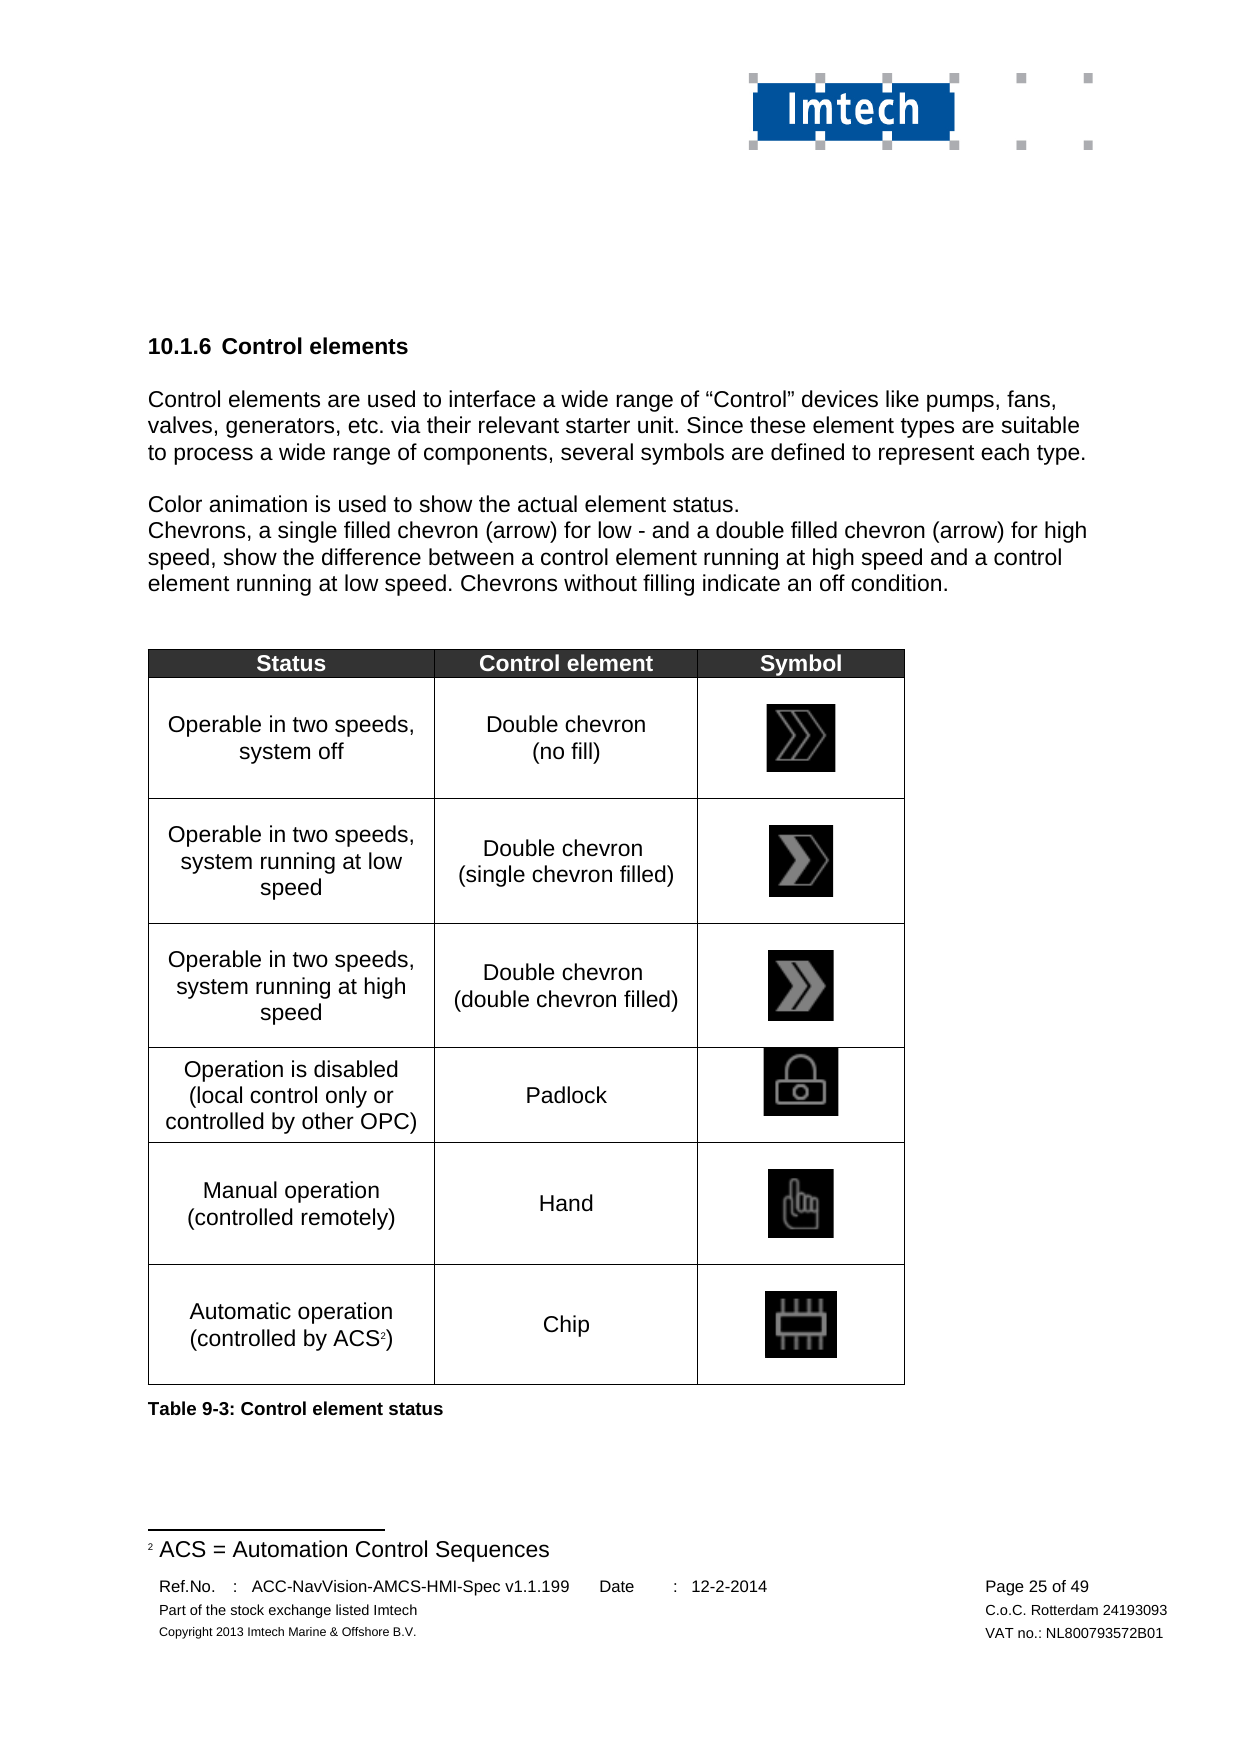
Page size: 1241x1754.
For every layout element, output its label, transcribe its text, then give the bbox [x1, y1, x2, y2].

picture [765, 1291, 837, 1358]
table_cell Operation is disabled (local control only or controlled by other OPC) [149, 1048, 434, 1142]
table_cell Manual operation (controlled remotely) [149, 1143, 434, 1264]
text Control elements are used to interface a wide range of “Control” devices like pumps, fans, valves, generators, etc. via their relevant starter unit. Since these element types are suitable to process a wide range of components, several symbols are defined to represent each type. Color animation is used to show the actual element status. [148, 386, 1093, 517]
table_cell Double chevron (single chevron filled) [435, 799, 697, 923]
picture [769, 825, 834, 897]
table_cell [698, 924, 904, 1047]
table_header Status [149, 650, 434, 677]
subtitle Control elements [148, 333, 1093, 359]
text Chevrons, a single filled chevron (arrow) for low - and a double filled chevron (arrow) for high speed, show the difference between a control element running at high speed and a control element running at low speed. Chevrons without filling indicate an off condition. [148, 517, 1093, 597]
picture [768, 950, 834, 1021]
table_cell Padlock [435, 1048, 697, 1142]
table_cell [698, 1265, 904, 1384]
table_cell Double chevron (double chevron filled) [435, 924, 697, 1047]
table_cell Operable in two speeds, system off [149, 678, 434, 798]
table_cell Chip [435, 1265, 697, 1384]
table_cell [698, 678, 904, 798]
table_cell [698, 1143, 904, 1264]
table_cell Double chevron (no fill) [435, 678, 697, 798]
table_header Control element [435, 650, 697, 677]
text Table 9-3: Control element status [148, 1397, 1093, 1419]
picture [763, 1048, 839, 1116]
table_header Symbol [698, 650, 904, 677]
picture [768, 1169, 834, 1238]
table_cell Operable in two speeds, system running at low speed [149, 799, 434, 923]
picture [748, 73, 1093, 150]
table_cell [698, 799, 904, 923]
picture [766, 704, 836, 772]
table_cell Automatic operation (controlled by ACS) [149, 1265, 434, 1384]
table_cell Hand [435, 1143, 697, 1264]
table_cell Operable in two speeds, system running at high speed [149, 924, 434, 1047]
table_cell [698, 1048, 904, 1142]
